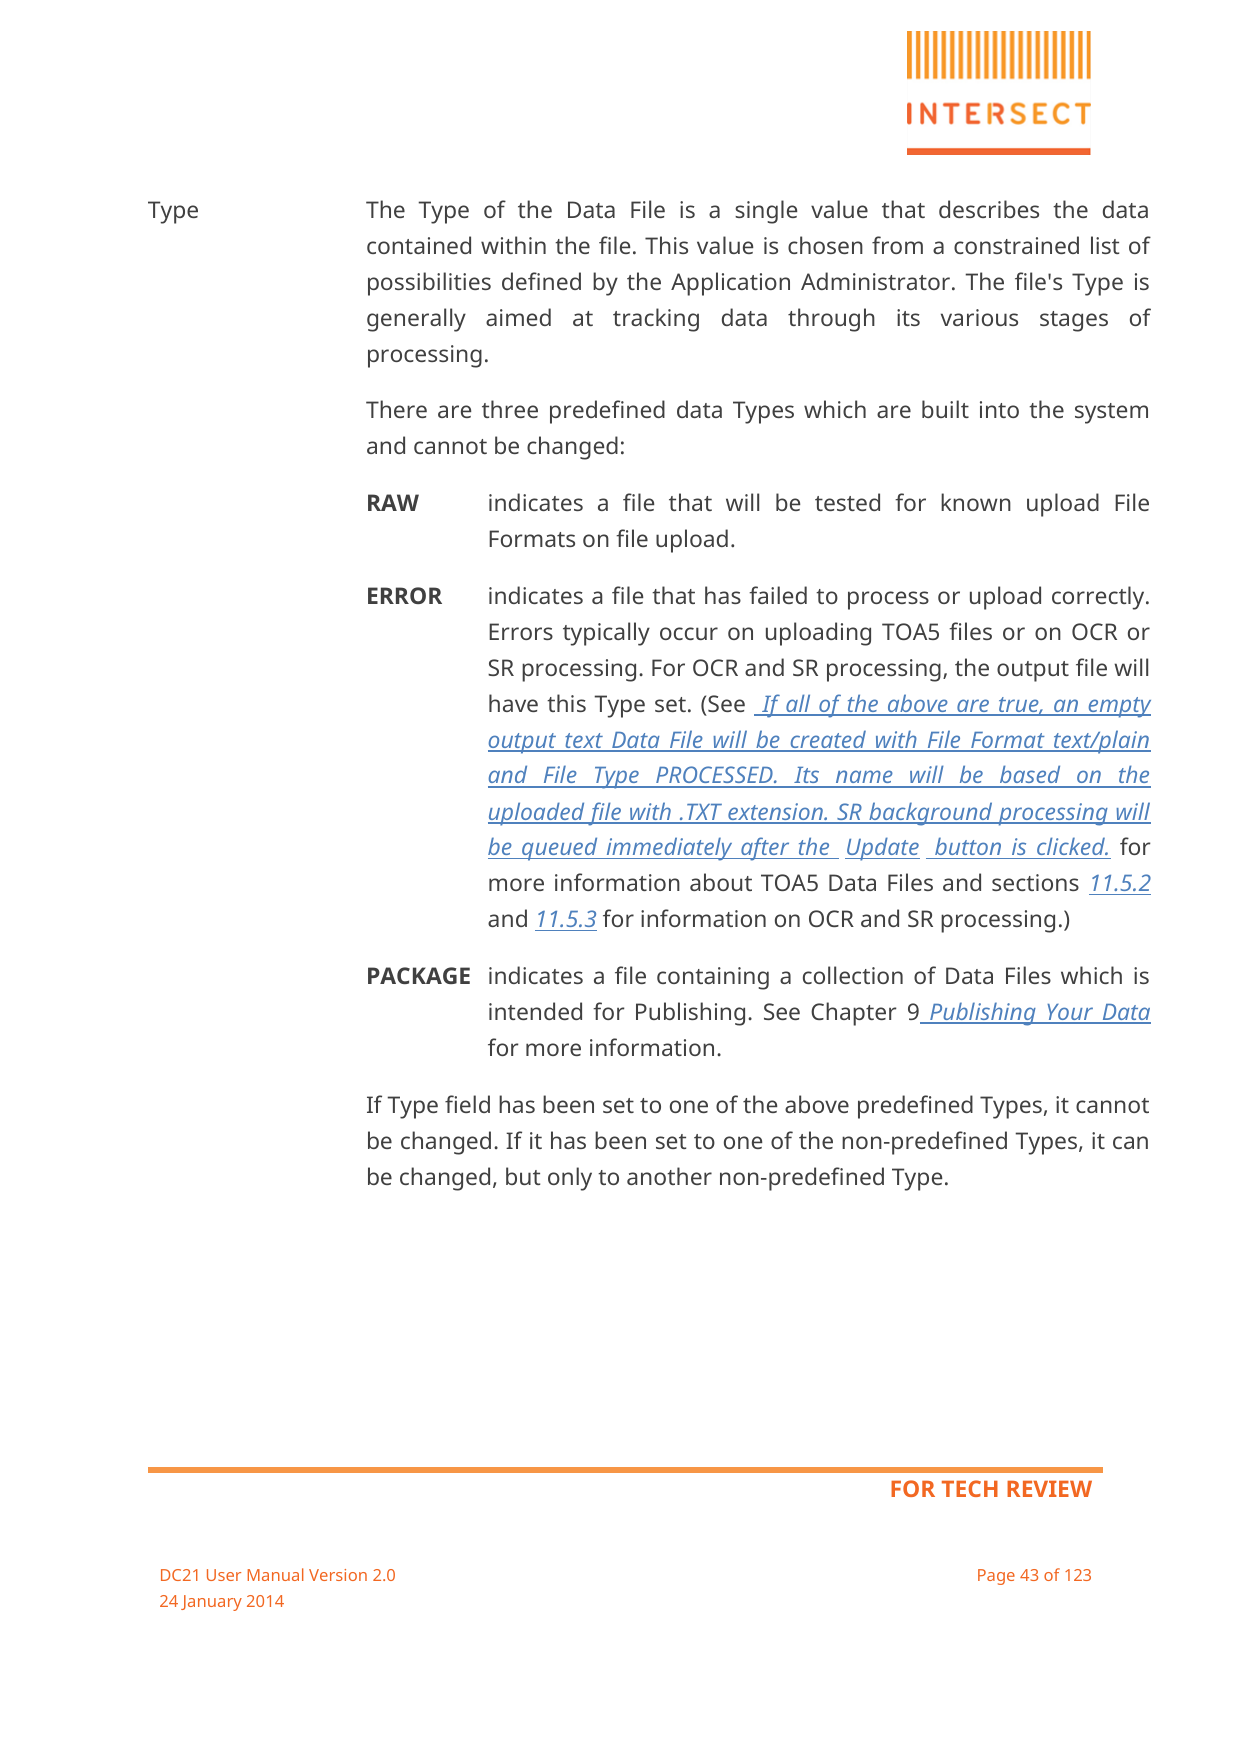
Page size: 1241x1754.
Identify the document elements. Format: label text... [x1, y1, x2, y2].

picture [905, 29, 1093, 157]
table_cell Type [136, 181, 354, 1216]
table_cell The Type of the Data File is a single value that describes the data contained within the file. This value is chosen from a constrained list of possibilities defined by the Application Administrator. The file's Type is generally aimed at tracking data through its various stages of processing. There are three predefined data Types which are built into the system and cannot be changed: RAW indicates a file that will be tested for known upload File Formats on file upload. ERROR indicates a file that has failed to process or upload correctly. Errors typically occur on uploading TOA5 files or on OCR or SR processing. For OCR and SR processing, the output file will have this Type set. (See for more information about TOA5 Data Files and sections and for information on OCR and SR processing.) PACKAGE indicates a file containing a collection of Data Files which is intended for Publishing. See Chapter for more information. If Type field has been set to one of the above predefined Types, it cannot be changed. If it has been set to one of the non-predefined Types, it can be changed, but only to another non-predefined Type. [355, 181, 1162, 1216]
